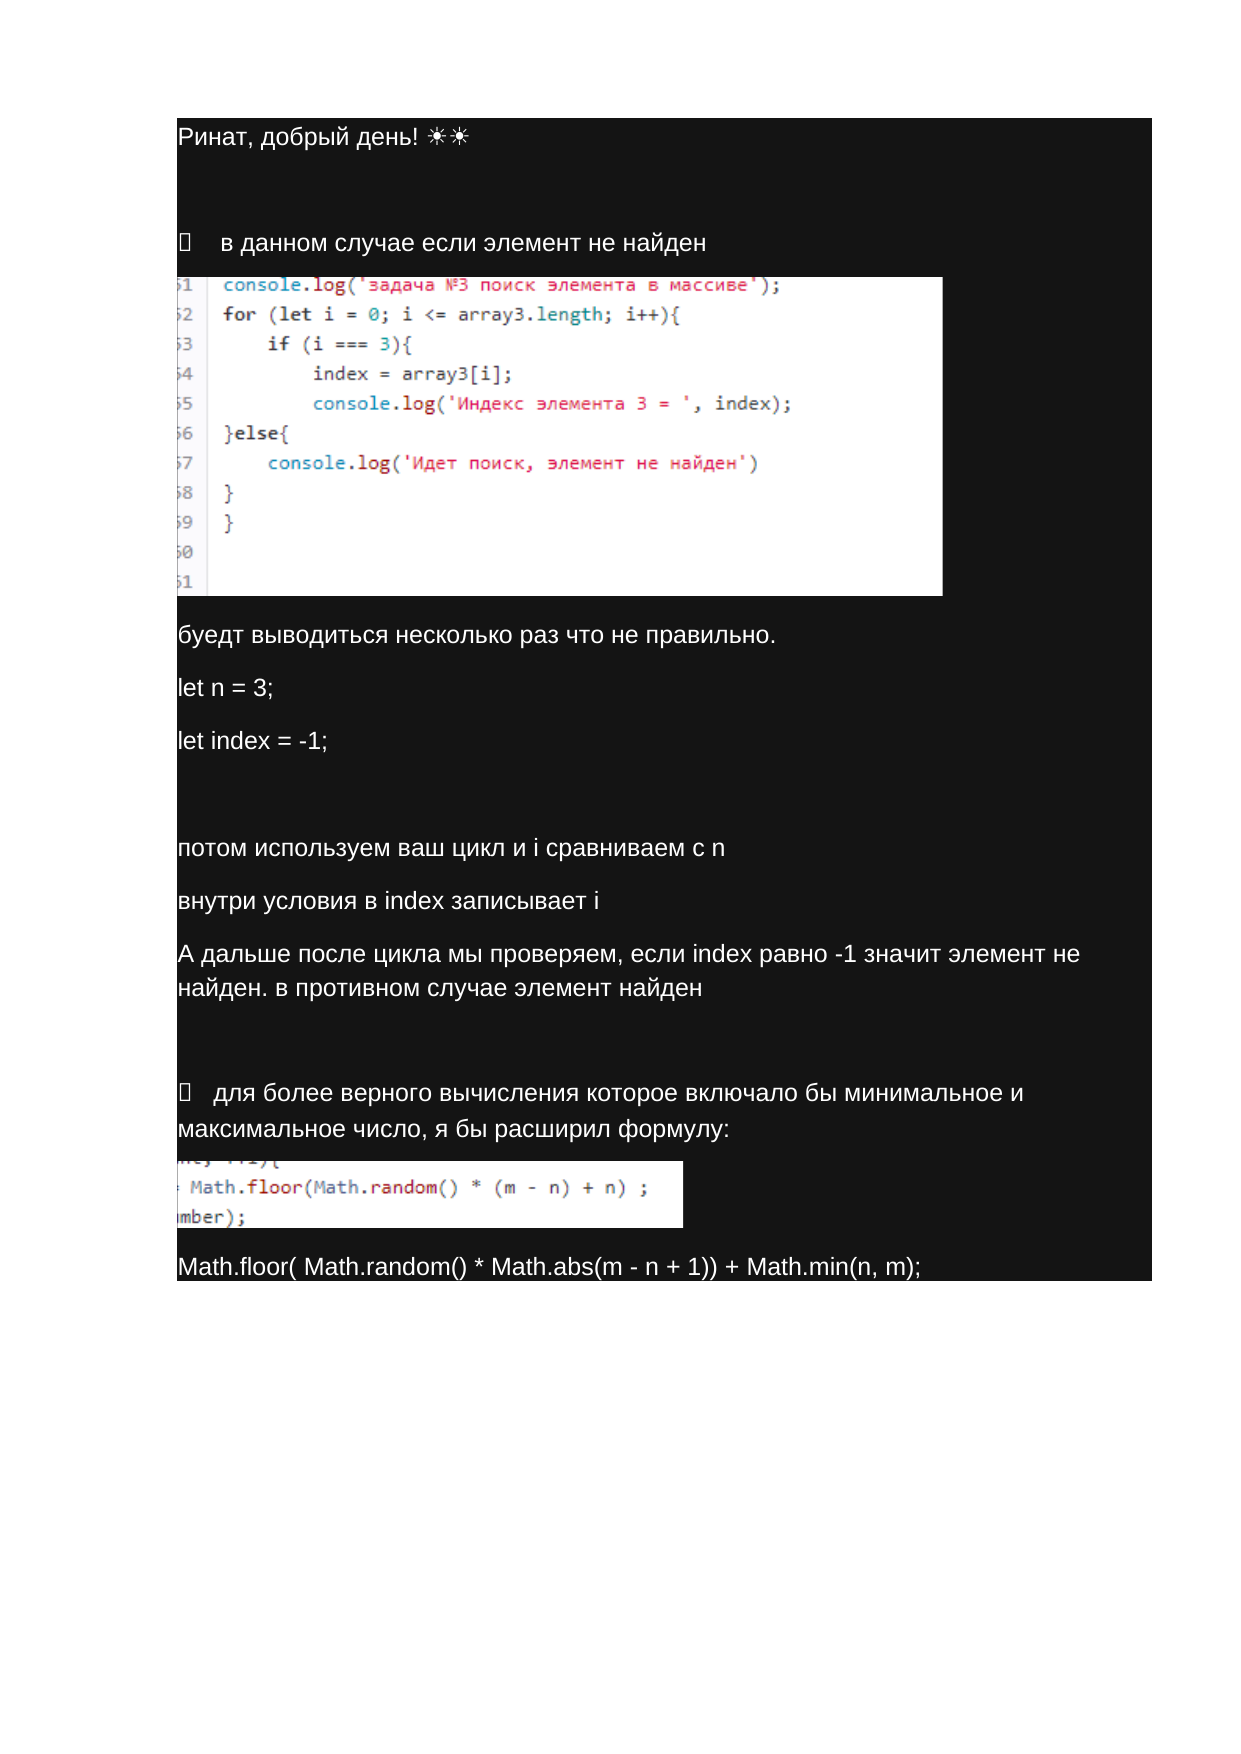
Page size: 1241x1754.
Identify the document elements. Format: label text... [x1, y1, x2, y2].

text ✅ в данном случае если элемент не найден [177, 224, 1152, 259]
text ✅ для более верного вычисления которое включало бы минимальное и максимальное число, я бы расширил формулу: [177, 1074, 1152, 1143]
text Math.floor( Math.random() * Math.abs(m - n + 1)) + Math.min(n, m); [177, 1247, 1152, 1281]
picture [177, 1161, 684, 1228]
text let index = -1; [177, 721, 1152, 755]
picture [177, 277, 943, 596]
text А дальше после цикла мы проверяем, если index равно -1 значит элемент не найден. в противном случае элемент найден [177, 933, 1152, 1002]
text буедт выводиться несколько раз что не правильно. [177, 614, 1152, 649]
text потом используем ваш цикл и i сравниваем с n [177, 827, 1152, 861]
text let n = 3; [177, 668, 1152, 702]
text Ринат, добрый день! ☀️☀️ [177, 118, 1152, 152]
text внутри условия в index записывает i [177, 880, 1152, 914]
